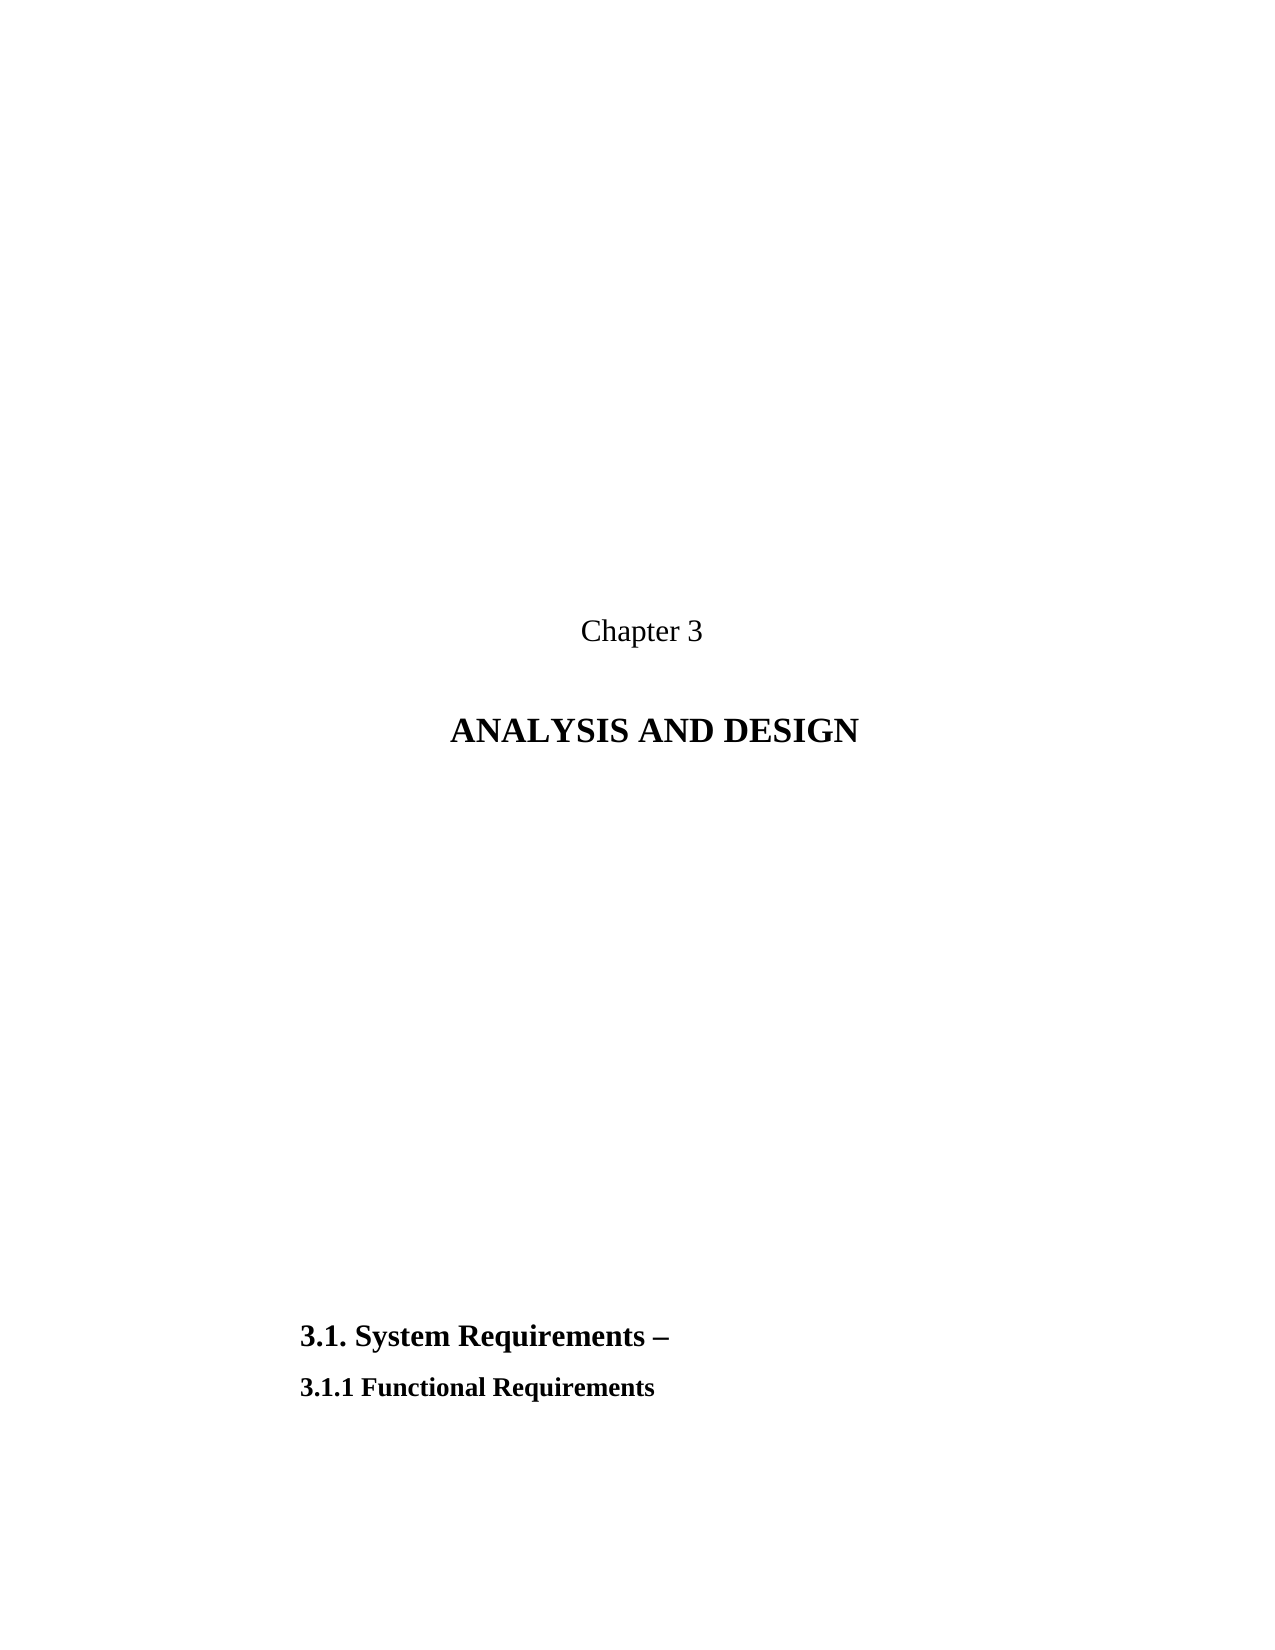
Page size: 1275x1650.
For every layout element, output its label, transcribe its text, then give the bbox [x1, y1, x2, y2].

text 3.1.1 Functional Requirements [300, 1371, 1050, 1402]
text 3.1. System Requirements – [300, 1317, 1050, 1353]
text ANALYSIS AND DESIGN [300, 709, 1050, 750]
text Chapter 3 [300, 613, 1050, 648]
